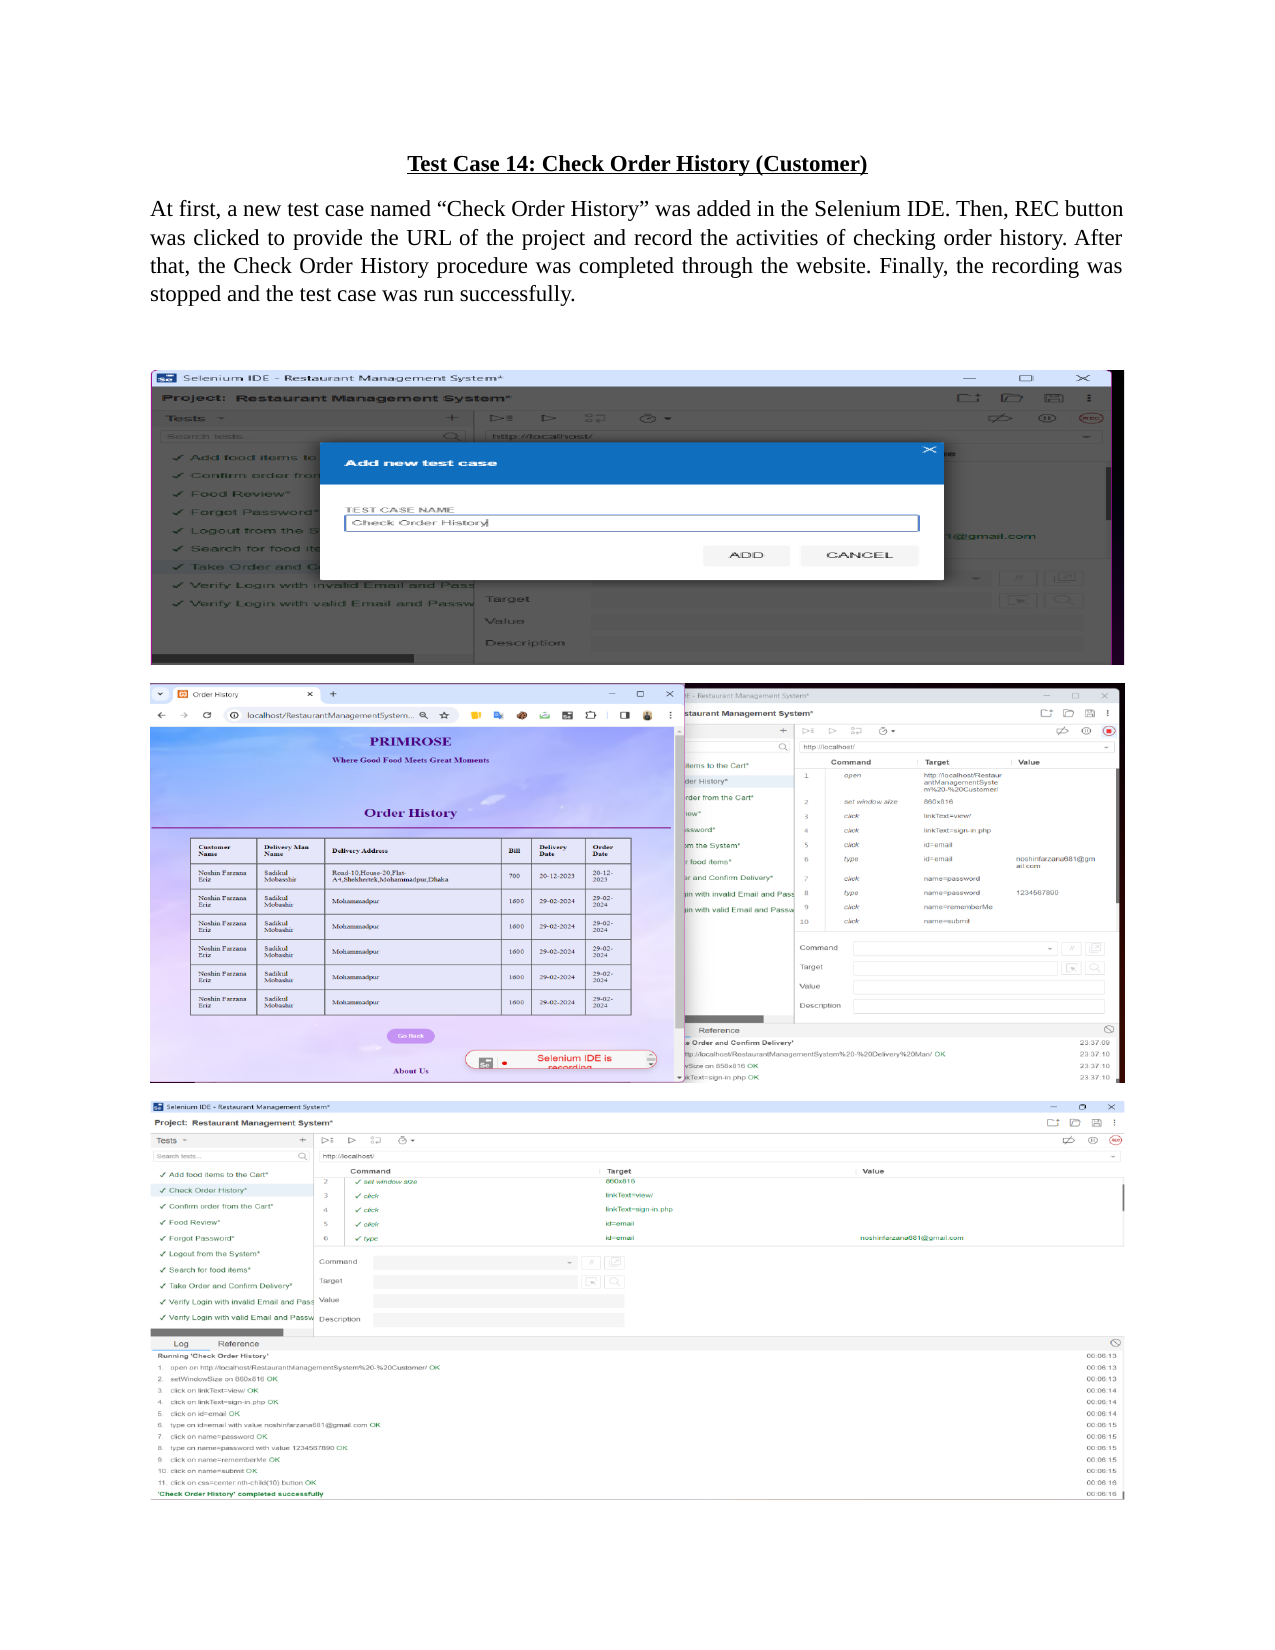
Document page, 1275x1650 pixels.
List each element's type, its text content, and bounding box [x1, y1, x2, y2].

picture [150, 1101, 1125, 1500]
picture [150, 370, 1125, 665]
text At first, a new test case named “Check Order History” was added in the Selenium IDE. Then, REC button was clicked to provide the URL of the project and record the activities of checking order history. After that, the Check Order History procedure was completed through the website. Finally, the recording was stopped and the test case was run successfully. [150, 195, 1125, 307]
picture [150, 683, 1125, 1083]
text Test Case 14: Check Order History (Customer) [150, 150, 1125, 176]
